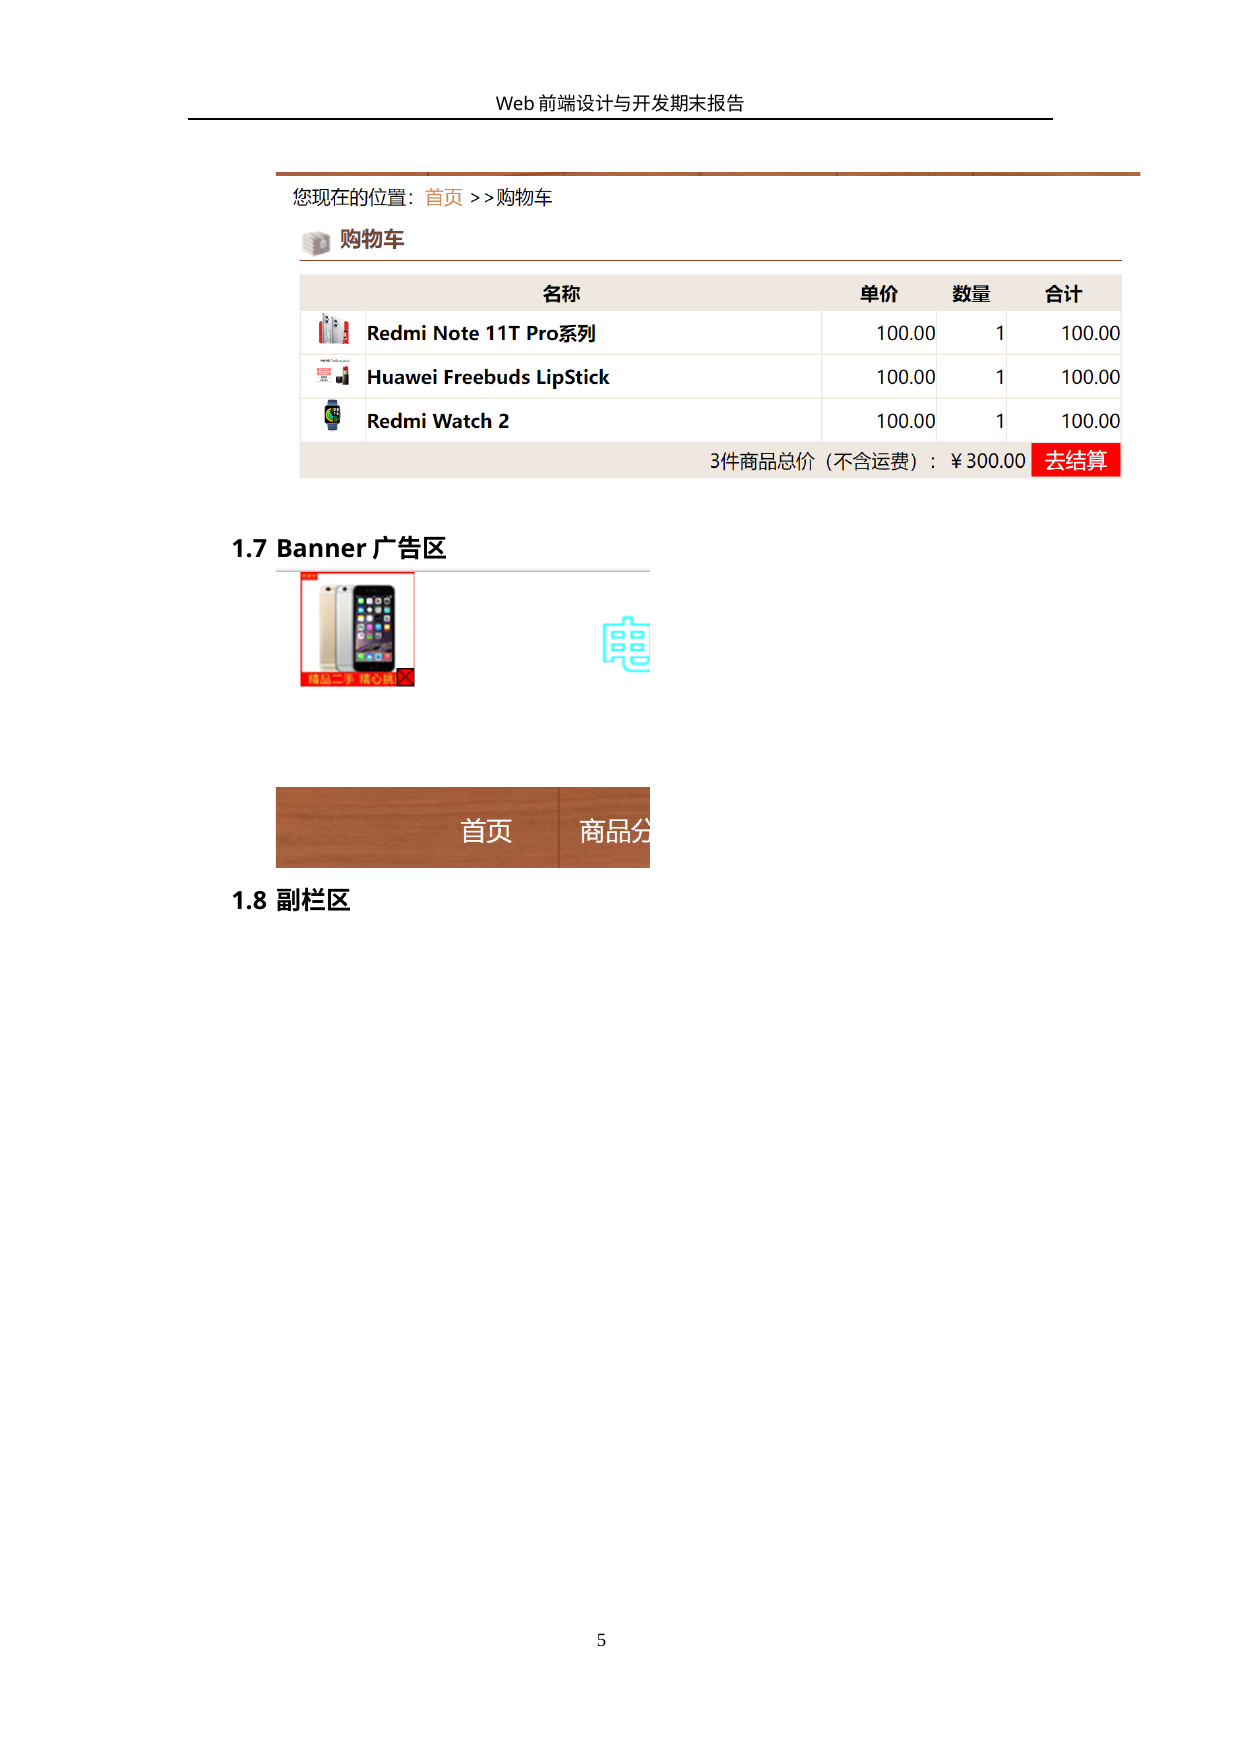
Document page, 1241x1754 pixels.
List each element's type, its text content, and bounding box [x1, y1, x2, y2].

list 副栏区 [231, 877, 1053, 921]
list Banner广告区 [231, 524, 1053, 568]
picture [275, 172, 1141, 520]
picture [275, 568, 650, 868]
